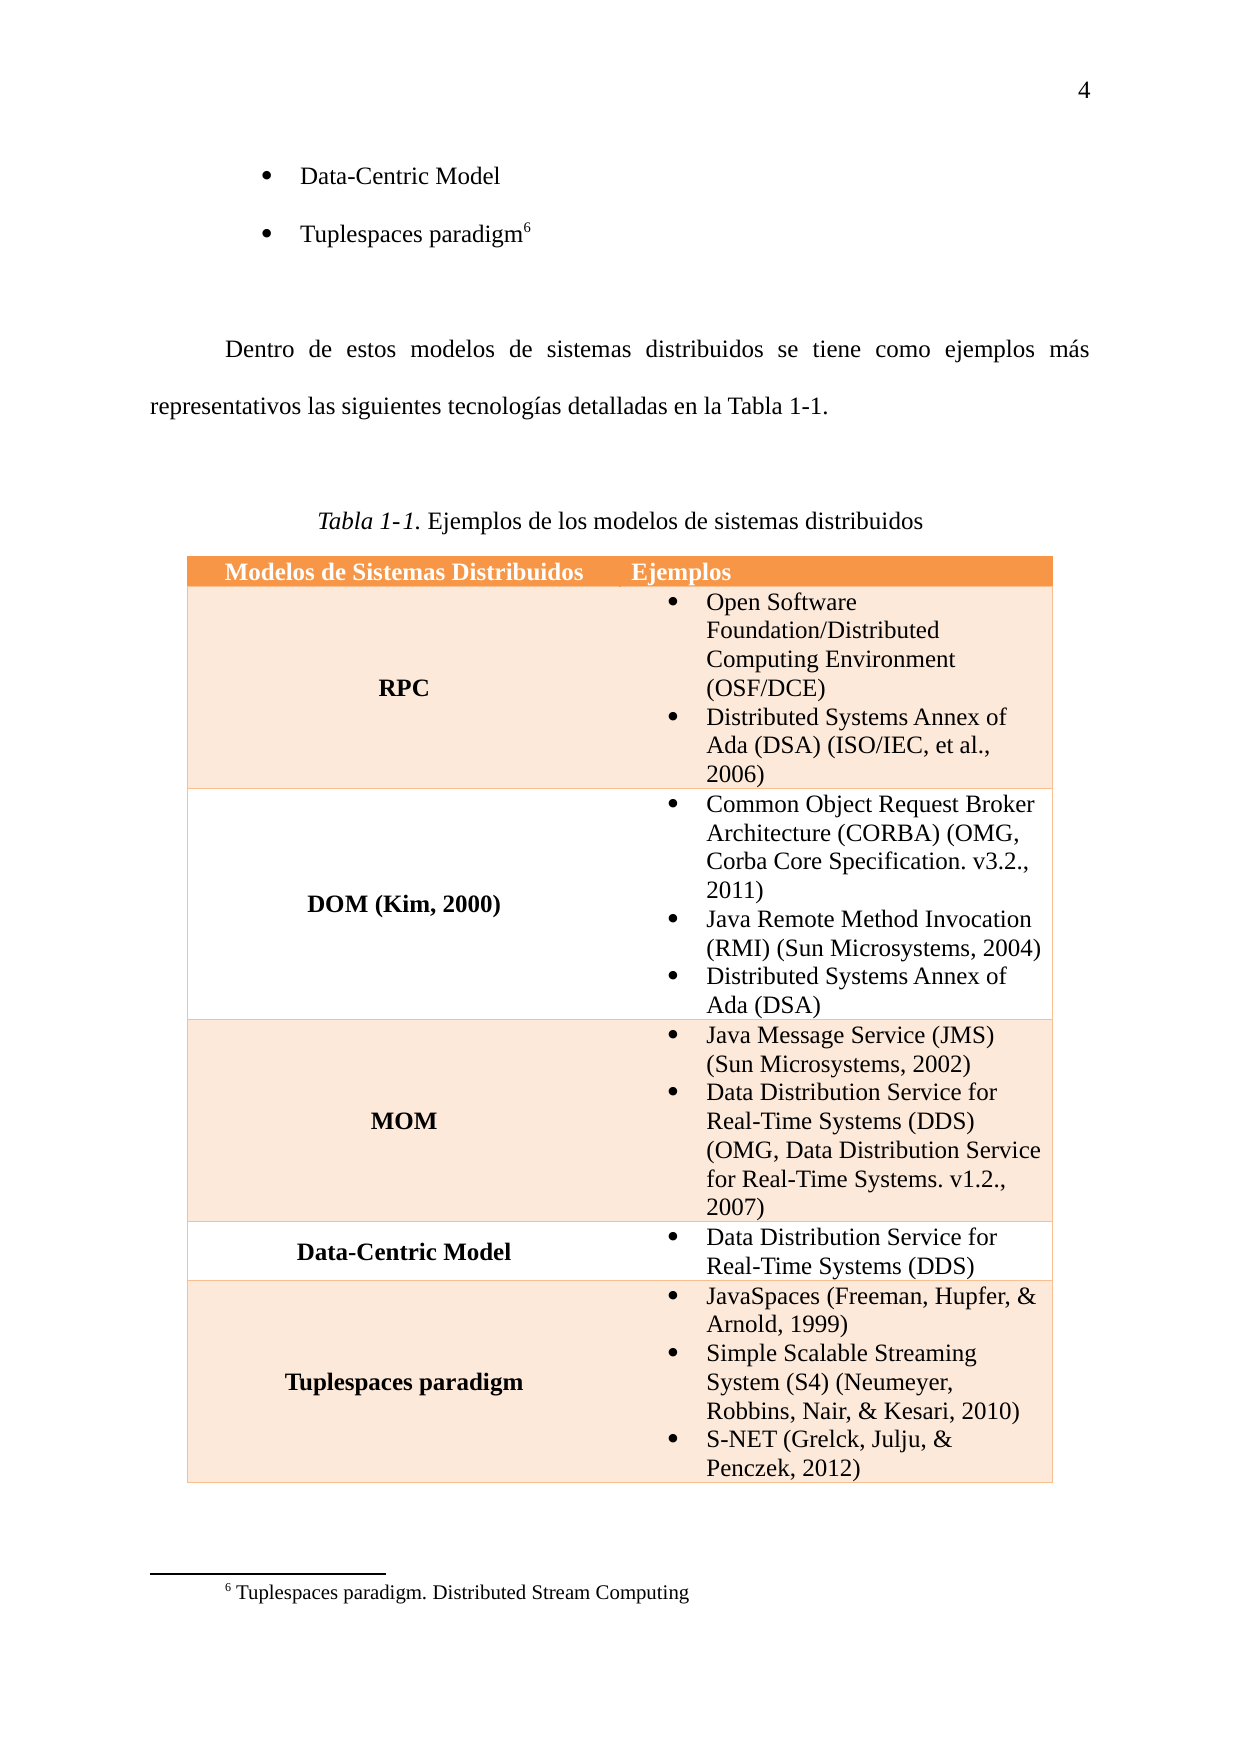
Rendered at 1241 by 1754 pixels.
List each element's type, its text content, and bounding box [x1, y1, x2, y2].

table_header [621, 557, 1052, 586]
list Tuplespaces paradigm [262, 219, 1090, 247]
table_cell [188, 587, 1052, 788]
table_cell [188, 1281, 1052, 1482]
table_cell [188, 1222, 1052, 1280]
list Data-Centric Model [262, 161, 1090, 190]
text Dentro de estos modelos de sistemas distribuidos se tiene como ejemplos más representativos las siguientes tecnologías detalladas en la Tabla 1-1. [150, 334, 1090, 420]
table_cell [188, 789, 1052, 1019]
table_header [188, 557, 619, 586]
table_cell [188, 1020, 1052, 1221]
text Tabla 1-1. Ejemplos de los modelos de sistemas distribuidos [150, 506, 1090, 535]
